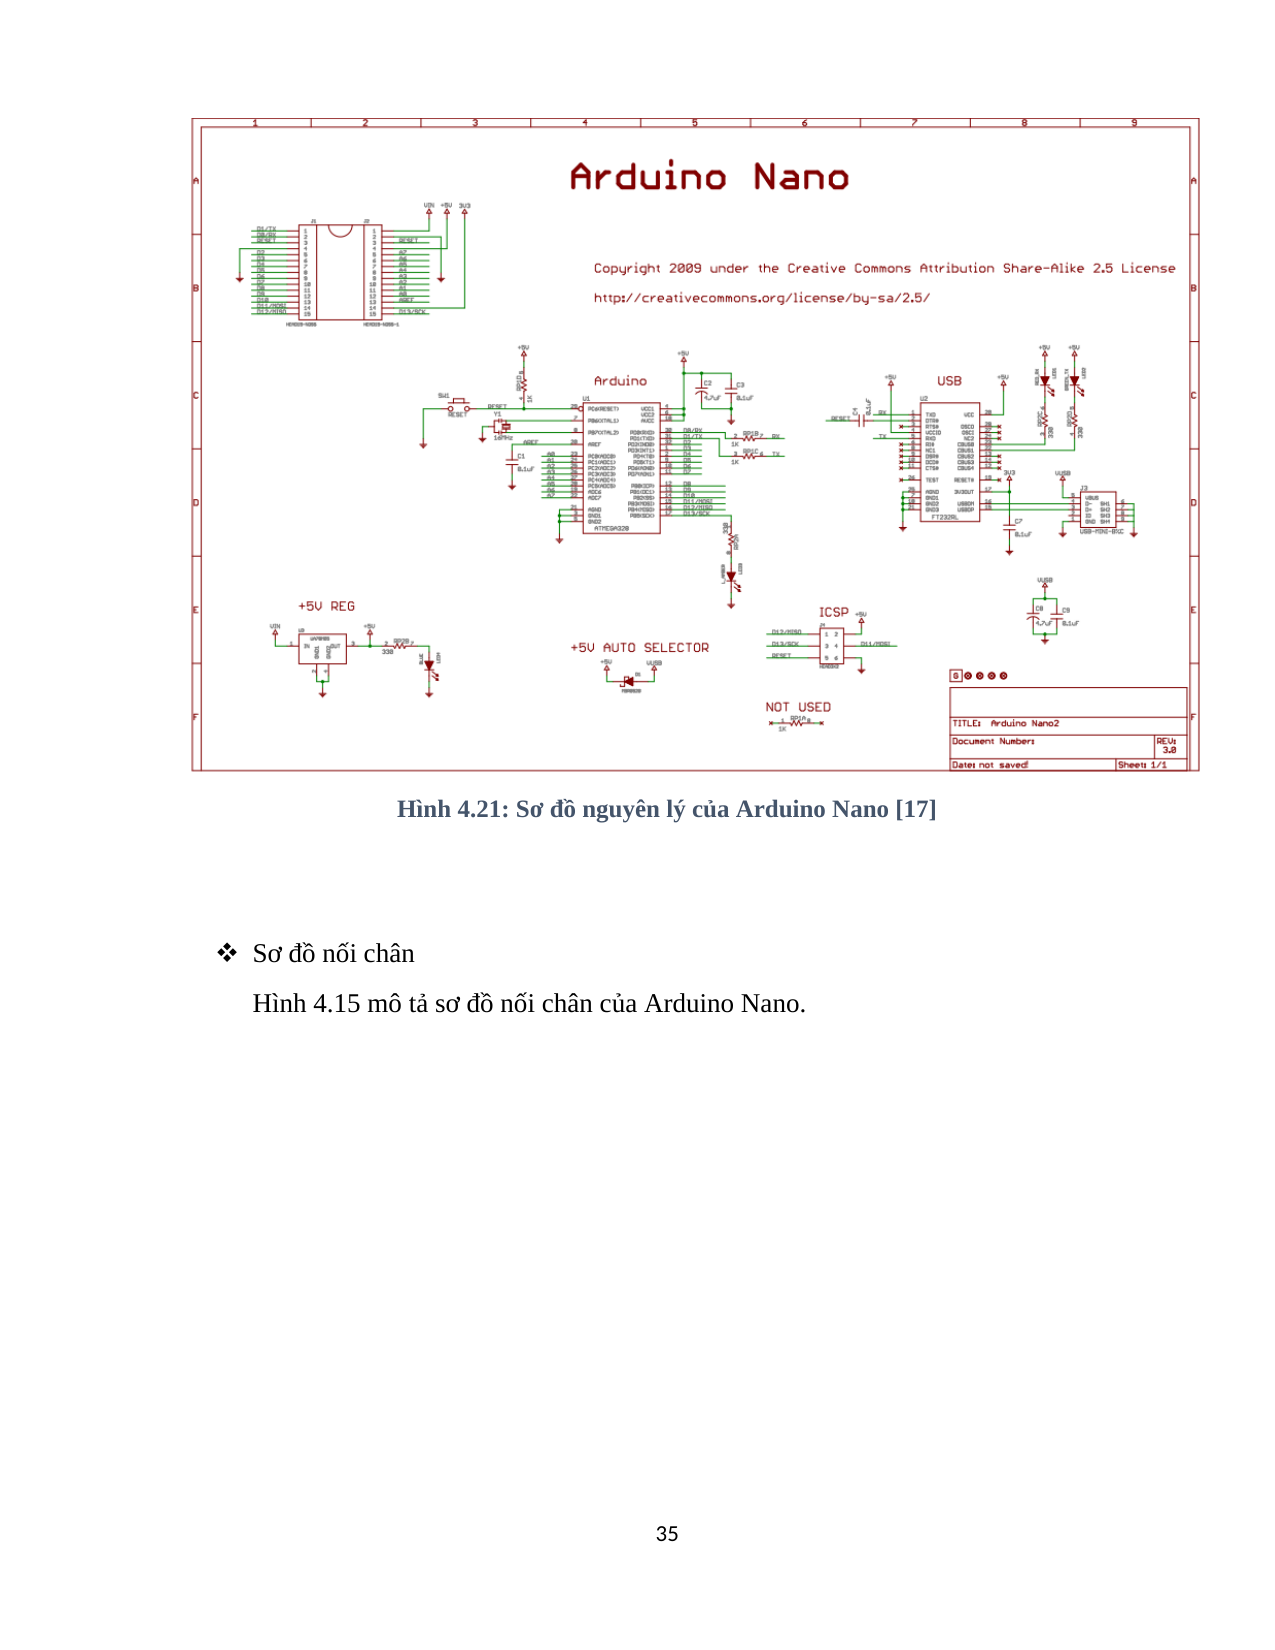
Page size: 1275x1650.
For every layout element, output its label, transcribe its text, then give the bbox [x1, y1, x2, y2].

text Hình 4.15 mô tả sơ đồ nối chân của Arduino Nano. [252, 987, 1157, 1019]
picture [177, 118, 1216, 778]
list Sơ đồ nối chân [215, 937, 1157, 969]
